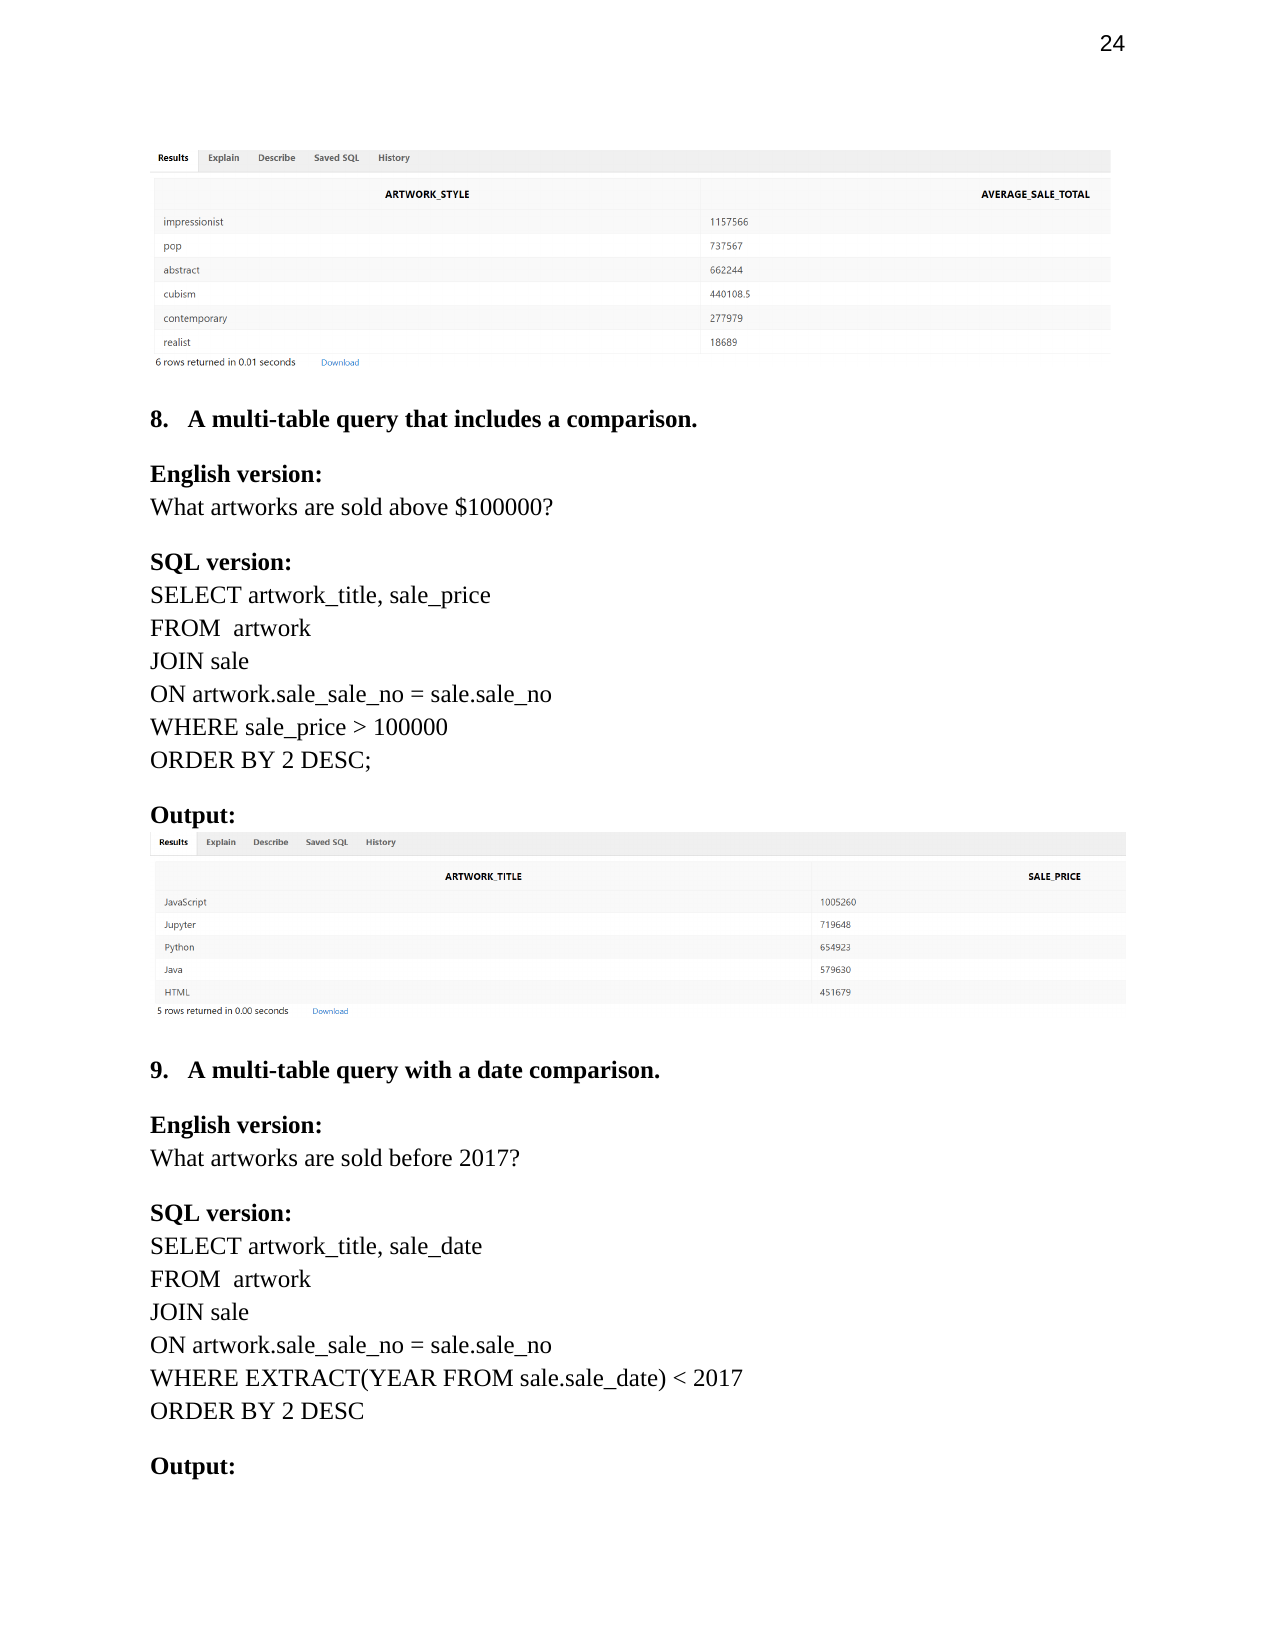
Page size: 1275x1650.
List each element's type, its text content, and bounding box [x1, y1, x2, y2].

text English version: [150, 1110, 1125, 1138]
text SELECT artwork_title, sale_date [150, 1231, 1125, 1259]
text What artworks are sold before 2017? [150, 1143, 1125, 1172]
picture [150, 832, 1125, 1018]
text ON artwork.sale_sale_no = sale.sale_no [150, 1330, 1125, 1359]
text FROM artwork [150, 613, 1125, 642]
text ORDER BY 2 DESC; [150, 745, 1125, 774]
text SELECT artwork_title, sale_price [150, 580, 1125, 608]
text English version: [150, 459, 1125, 487]
text WHERE sale_price > 100000 [150, 712, 1125, 741]
text 9. A multi-table query with a date comparison. [150, 1055, 1125, 1083]
text JOIN sale [150, 646, 1125, 674]
text JOIN sale [150, 1297, 1125, 1326]
picture [150, 150, 1111, 367]
text ORDER BY 2 DESC [150, 1396, 1125, 1425]
text ON artwork.sale_sale_no = sale.sale_no [150, 679, 1125, 708]
text SQL version: [150, 547, 1125, 576]
text FROM artwork [150, 1264, 1125, 1293]
text Output: [150, 1451, 1125, 1480]
text SQL version: [150, 1198, 1125, 1227]
text WHERE EXTRACT(YEAR FROM sale.sale_date) < 2017 [150, 1363, 1125, 1392]
text What artworks are sold above $100000? [150, 492, 1125, 521]
text Output: [150, 800, 1125, 829]
text 8. A multi-table query that includes a comparison. [150, 404, 1125, 432]
